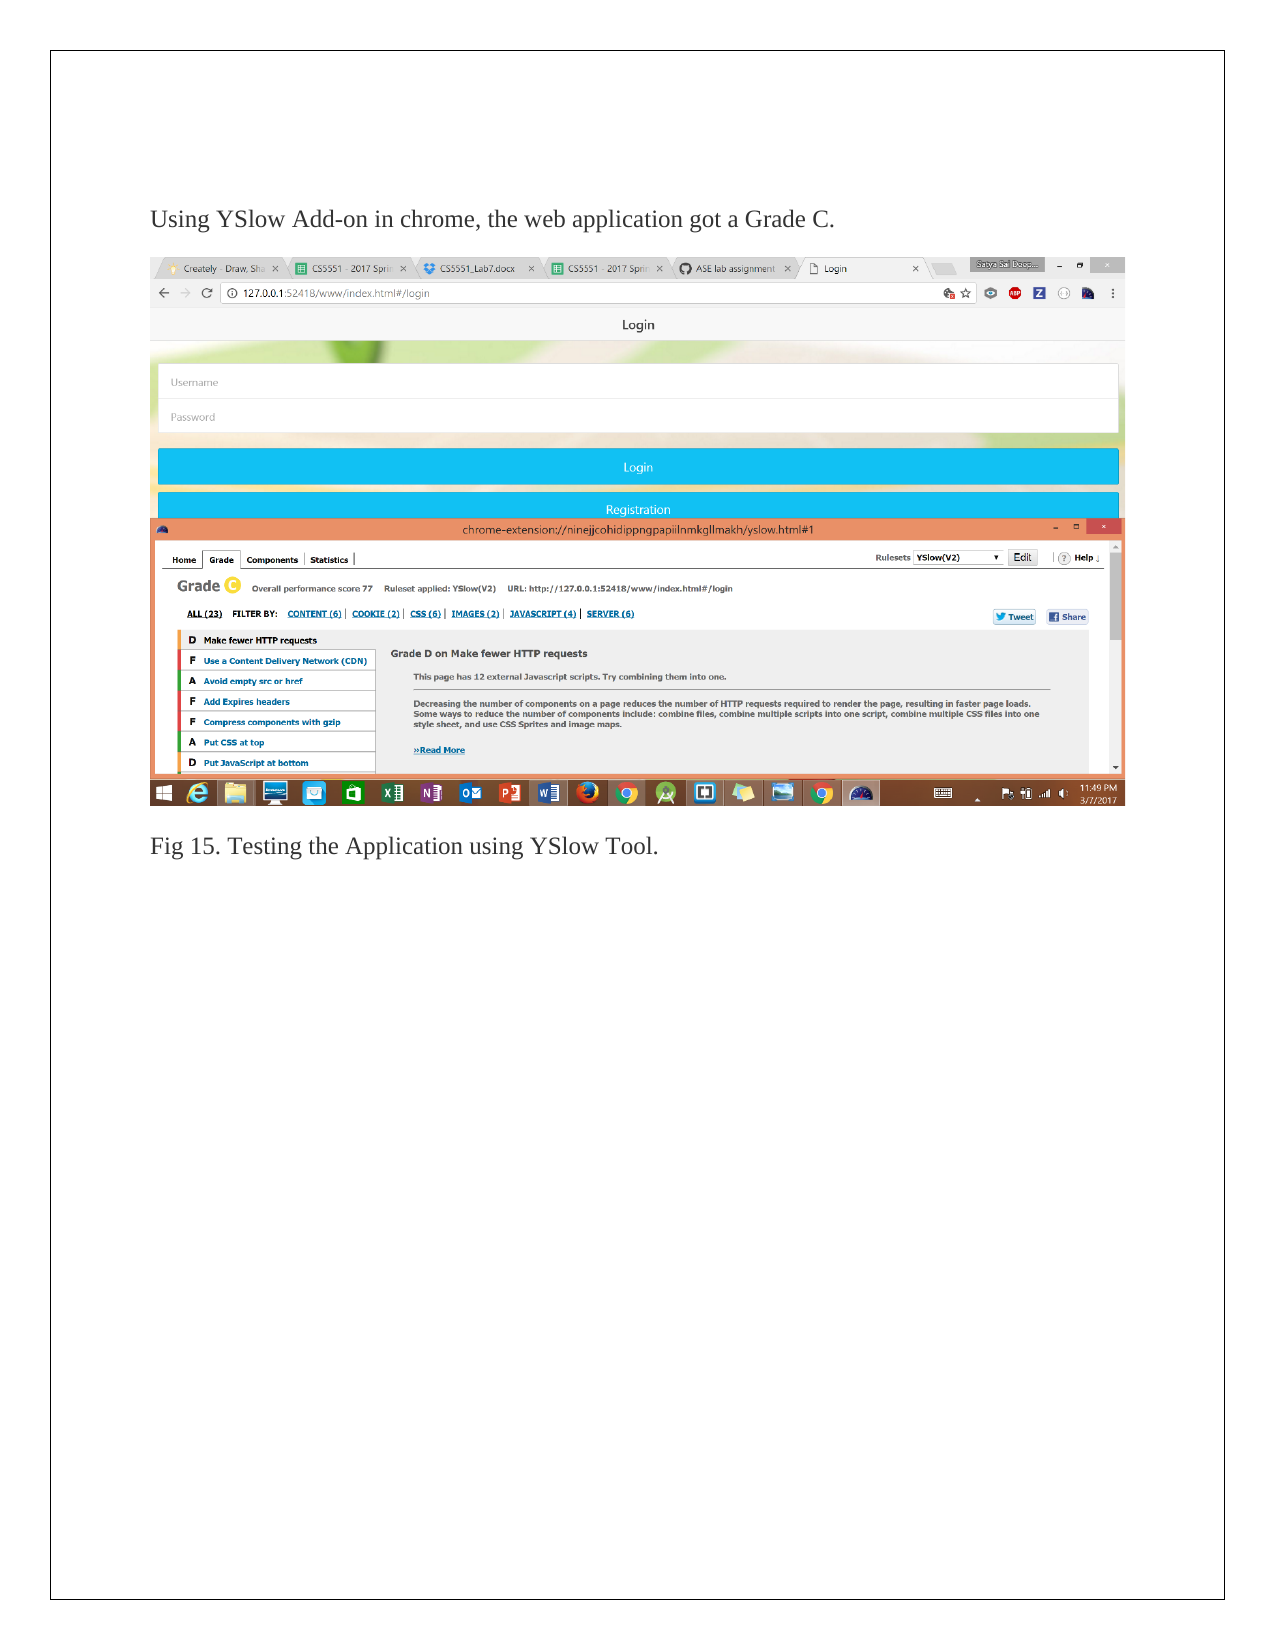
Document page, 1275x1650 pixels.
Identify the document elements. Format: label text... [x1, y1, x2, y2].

text Using YSlow Add-on in chrome, the web application got a Grade C. [150, 204, 1125, 232]
picture [150, 257, 1125, 806]
text Fig 15. Testing the Application using YSlow Tool. [150, 831, 1125, 860]
